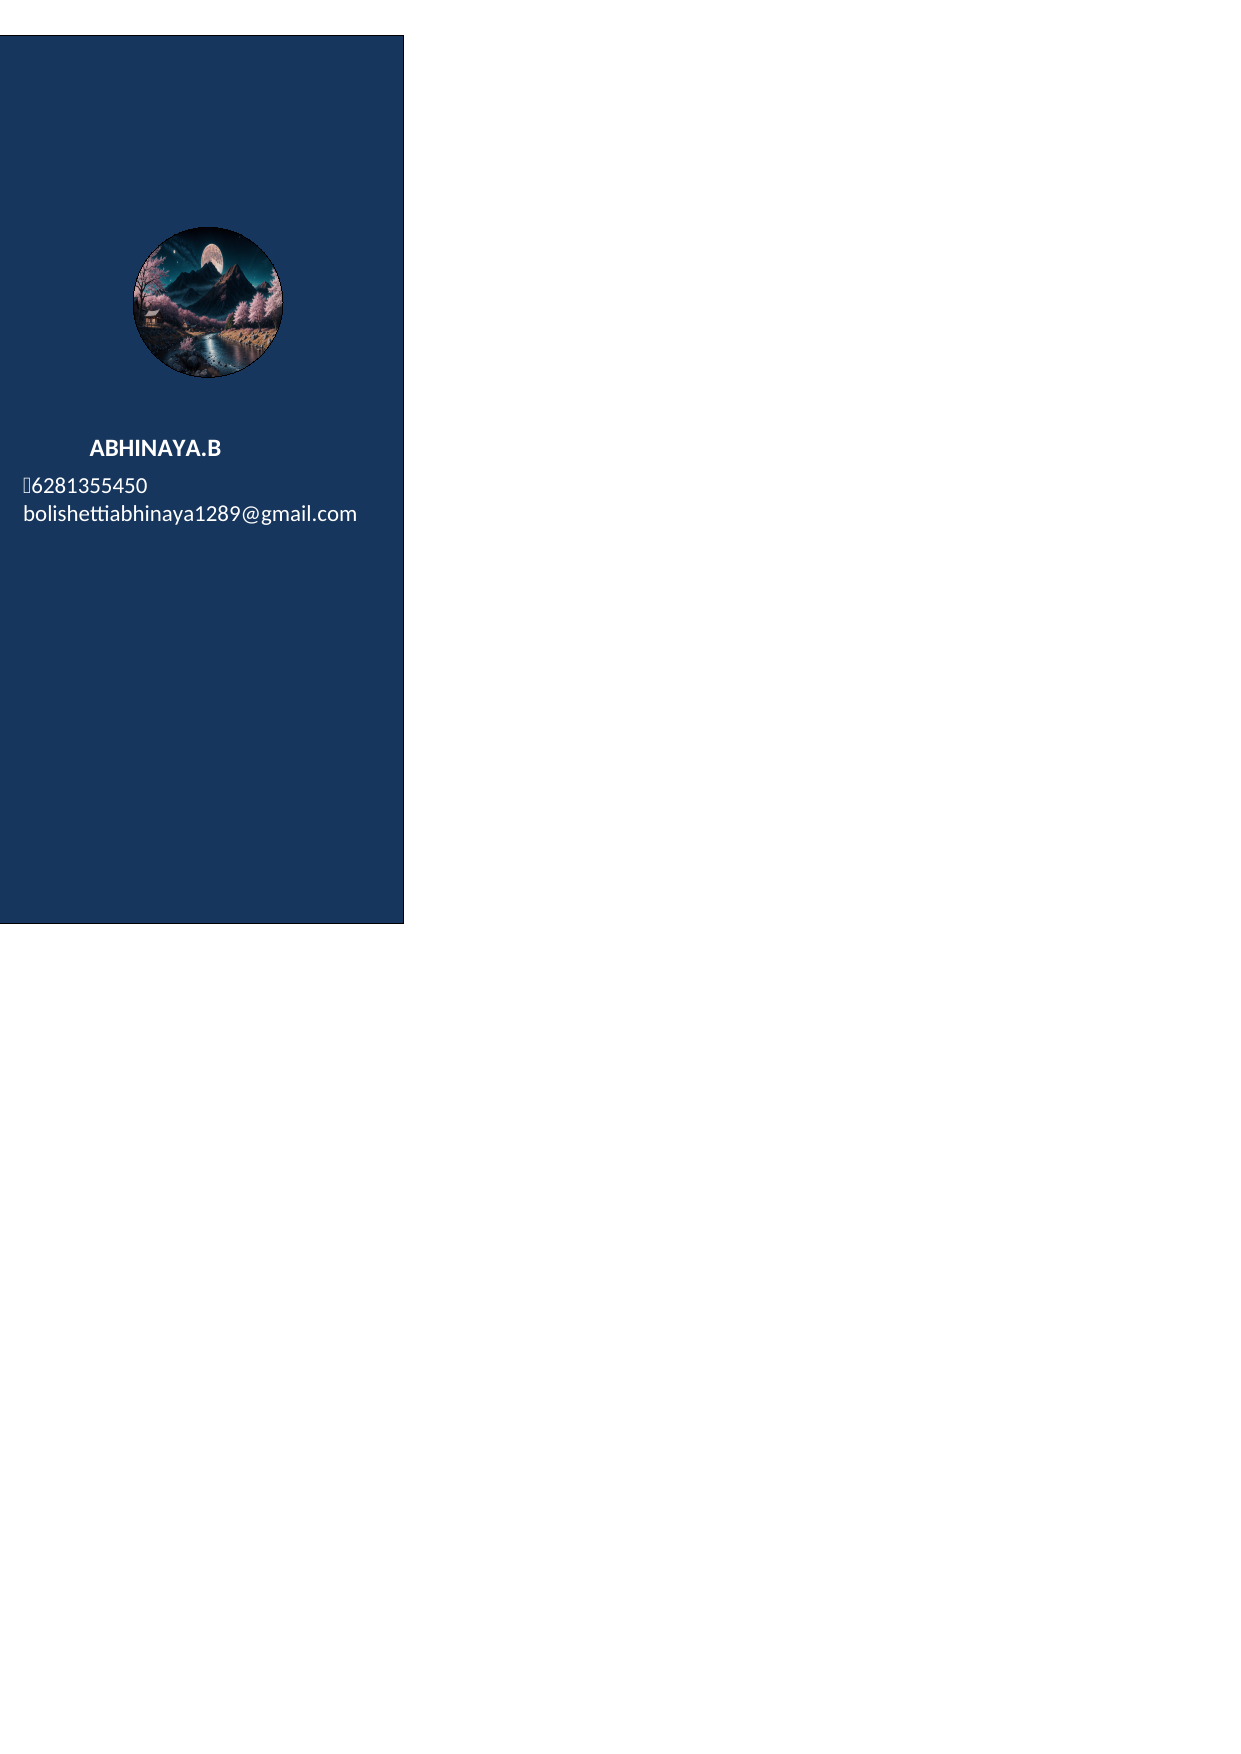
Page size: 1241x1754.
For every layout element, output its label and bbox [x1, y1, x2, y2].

picture [133, 227, 284, 377]
